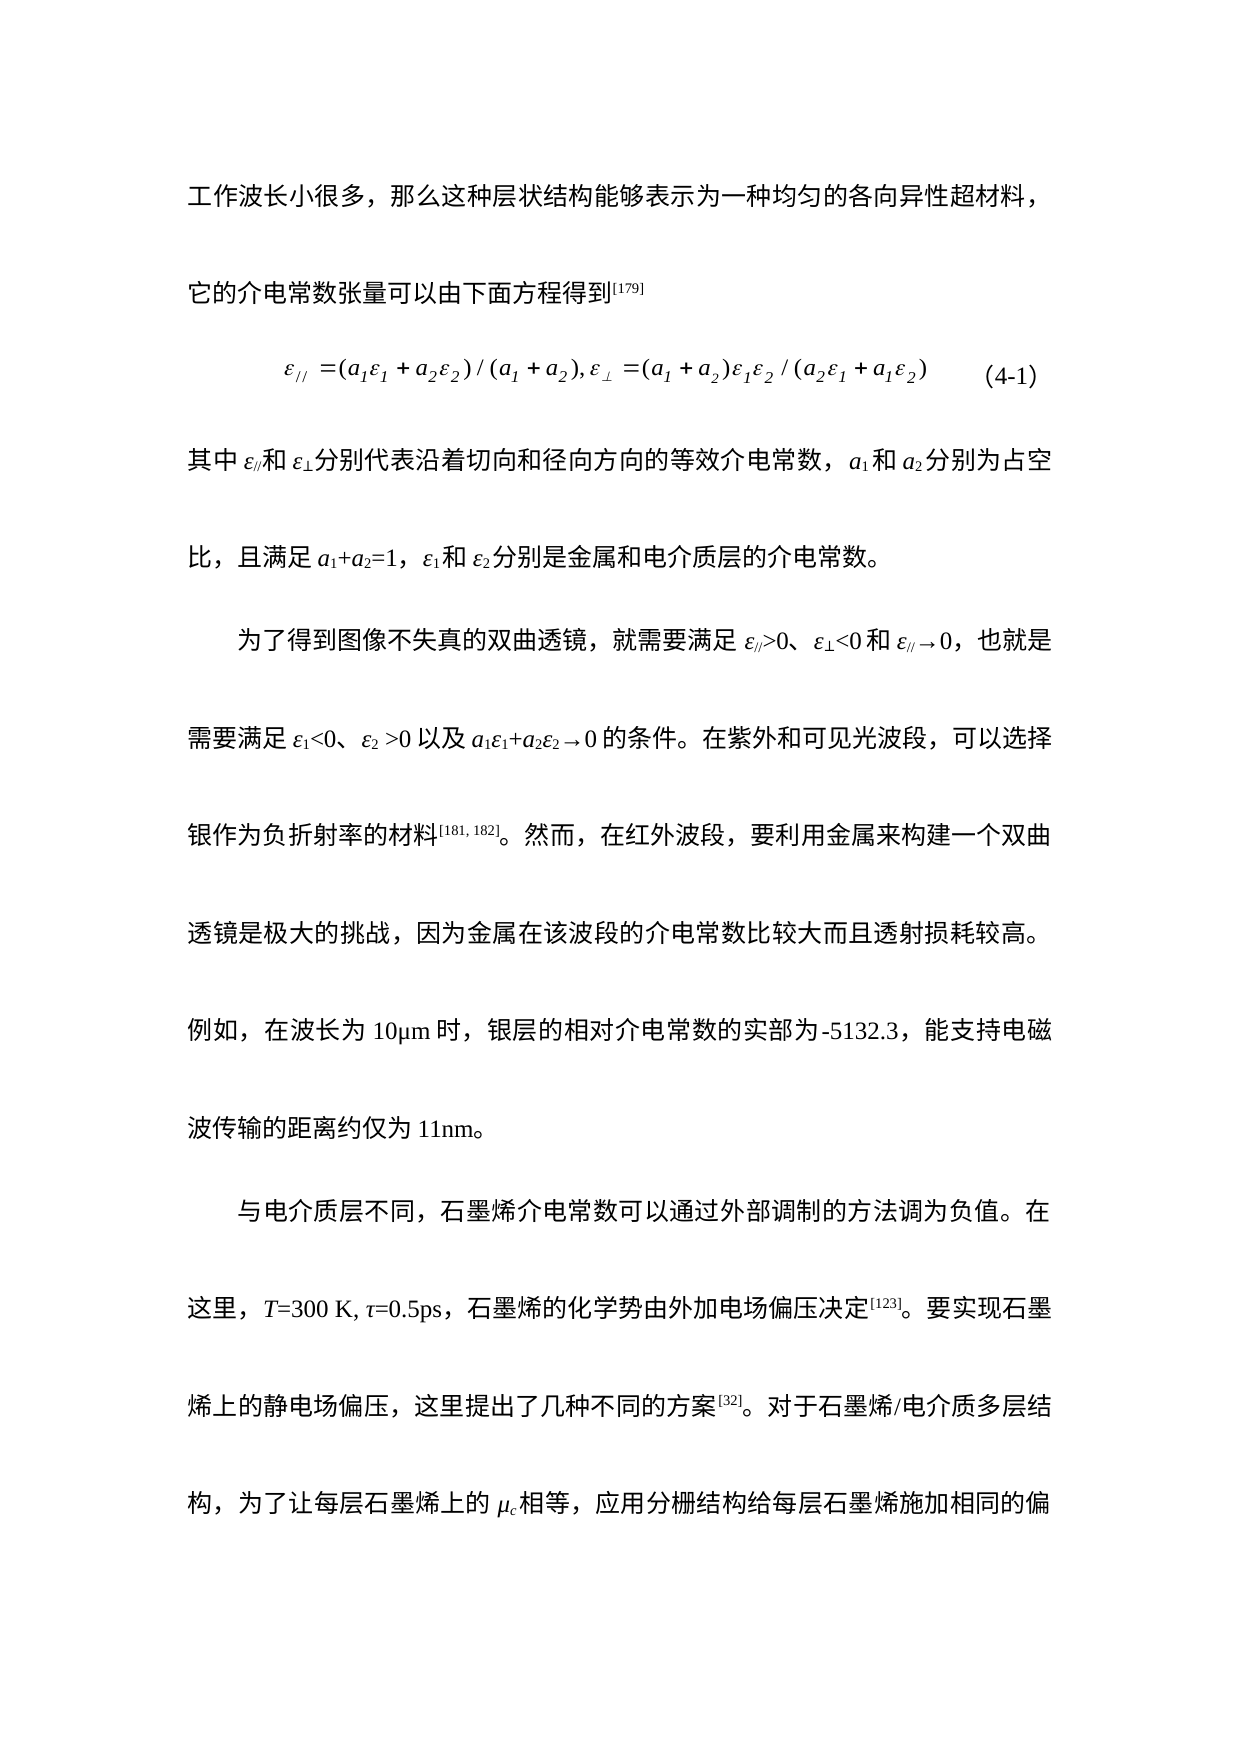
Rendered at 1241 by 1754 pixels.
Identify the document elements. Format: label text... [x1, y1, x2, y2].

text （4-1） [187, 343, 1053, 408]
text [187, 162, 1053, 324]
text 为了得到图像不失真的双曲透镜，就需要满足ε//>0、ε⊥<0和ε//→0，也就是需要满足ε1<0、ε2 >0以及a1ε1+a2ε2→0的条件。在紫外和可见光波段，可以选择银作为负折射率的材料[181, 182]。然而，在红外波段，要利用金属来构建一个双曲透镜是极大的挑战，因为金属在该波段的介电常数比较大而且透射损耗较高。例如，在波长为10μm时，银层的相对介电常数的实部为-5132.3，能支持电磁波传输的距离约仅为11nm。 [187, 606, 1053, 1159]
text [187, 1177, 1053, 1534]
text 其中ε//和ε⊥分别代表沿着切向和径向方向的等效介电常数，a1和a2分别为占空比，且满足a1+a2=1，ε1和ε2分别是金属和电介质层的介电常数。 [187, 426, 1053, 588]
